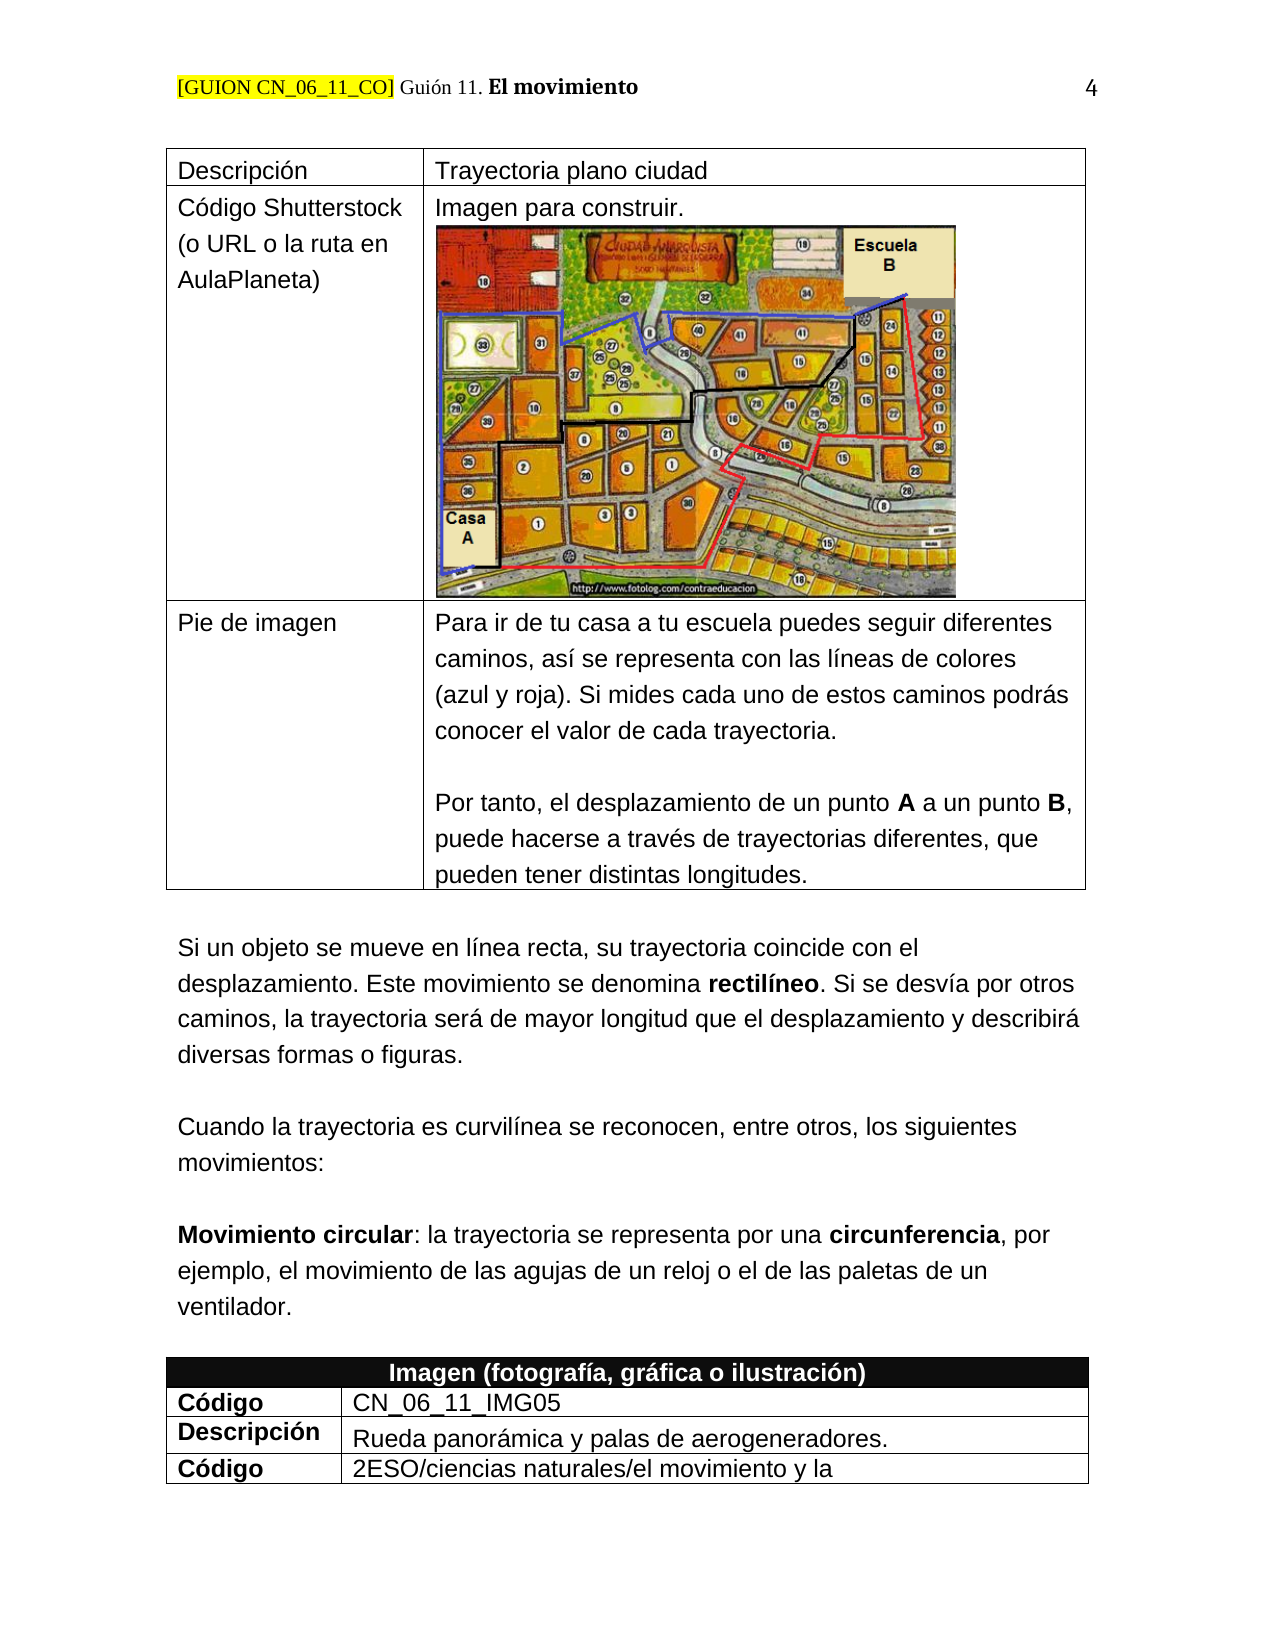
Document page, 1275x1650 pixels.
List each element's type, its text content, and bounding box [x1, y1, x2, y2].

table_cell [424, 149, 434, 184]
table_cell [342, 1454, 1088, 1483]
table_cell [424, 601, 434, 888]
table_cell Código Shutterstock (o URL o la ruta en AulaPlaneta) [167, 186, 423, 600]
text Movimiento circular: la trayectoria se representa por una circunferencia, por ejemplo, el movimiento de las agujas de un reloj o el de las paletas de un ventilador. [177, 1213, 1098, 1321]
table_cell Pie de imagen [167, 601, 423, 888]
table_header Imagen (fotografía, gráfica o ilustración) [167, 1358, 1088, 1386]
text Si un objeto se mueve en línea recta, su trayectoria coincide con el desplazamiento. Este movimiento se denomina rectilíneo. Si se desvía por otros caminos, la trayectoria será de mayor longitud que el desplazamiento y describirá diversas formas o figuras. [177, 925, 1098, 1069]
table_cell Código [167, 1388, 341, 1416]
table_cell Descripción [167, 1417, 341, 1453]
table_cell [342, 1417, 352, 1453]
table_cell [167, 1454, 341, 1483]
picture [434, 221, 957, 600]
table_cell CN_06_11_IMG05 [342, 1388, 1088, 1416]
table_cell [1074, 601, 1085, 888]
text Cuando la trayectoria es curvilínea se reconocen, entre otros, los siguientes movimientos: [177, 1105, 1098, 1177]
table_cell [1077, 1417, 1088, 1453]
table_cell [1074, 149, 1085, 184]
